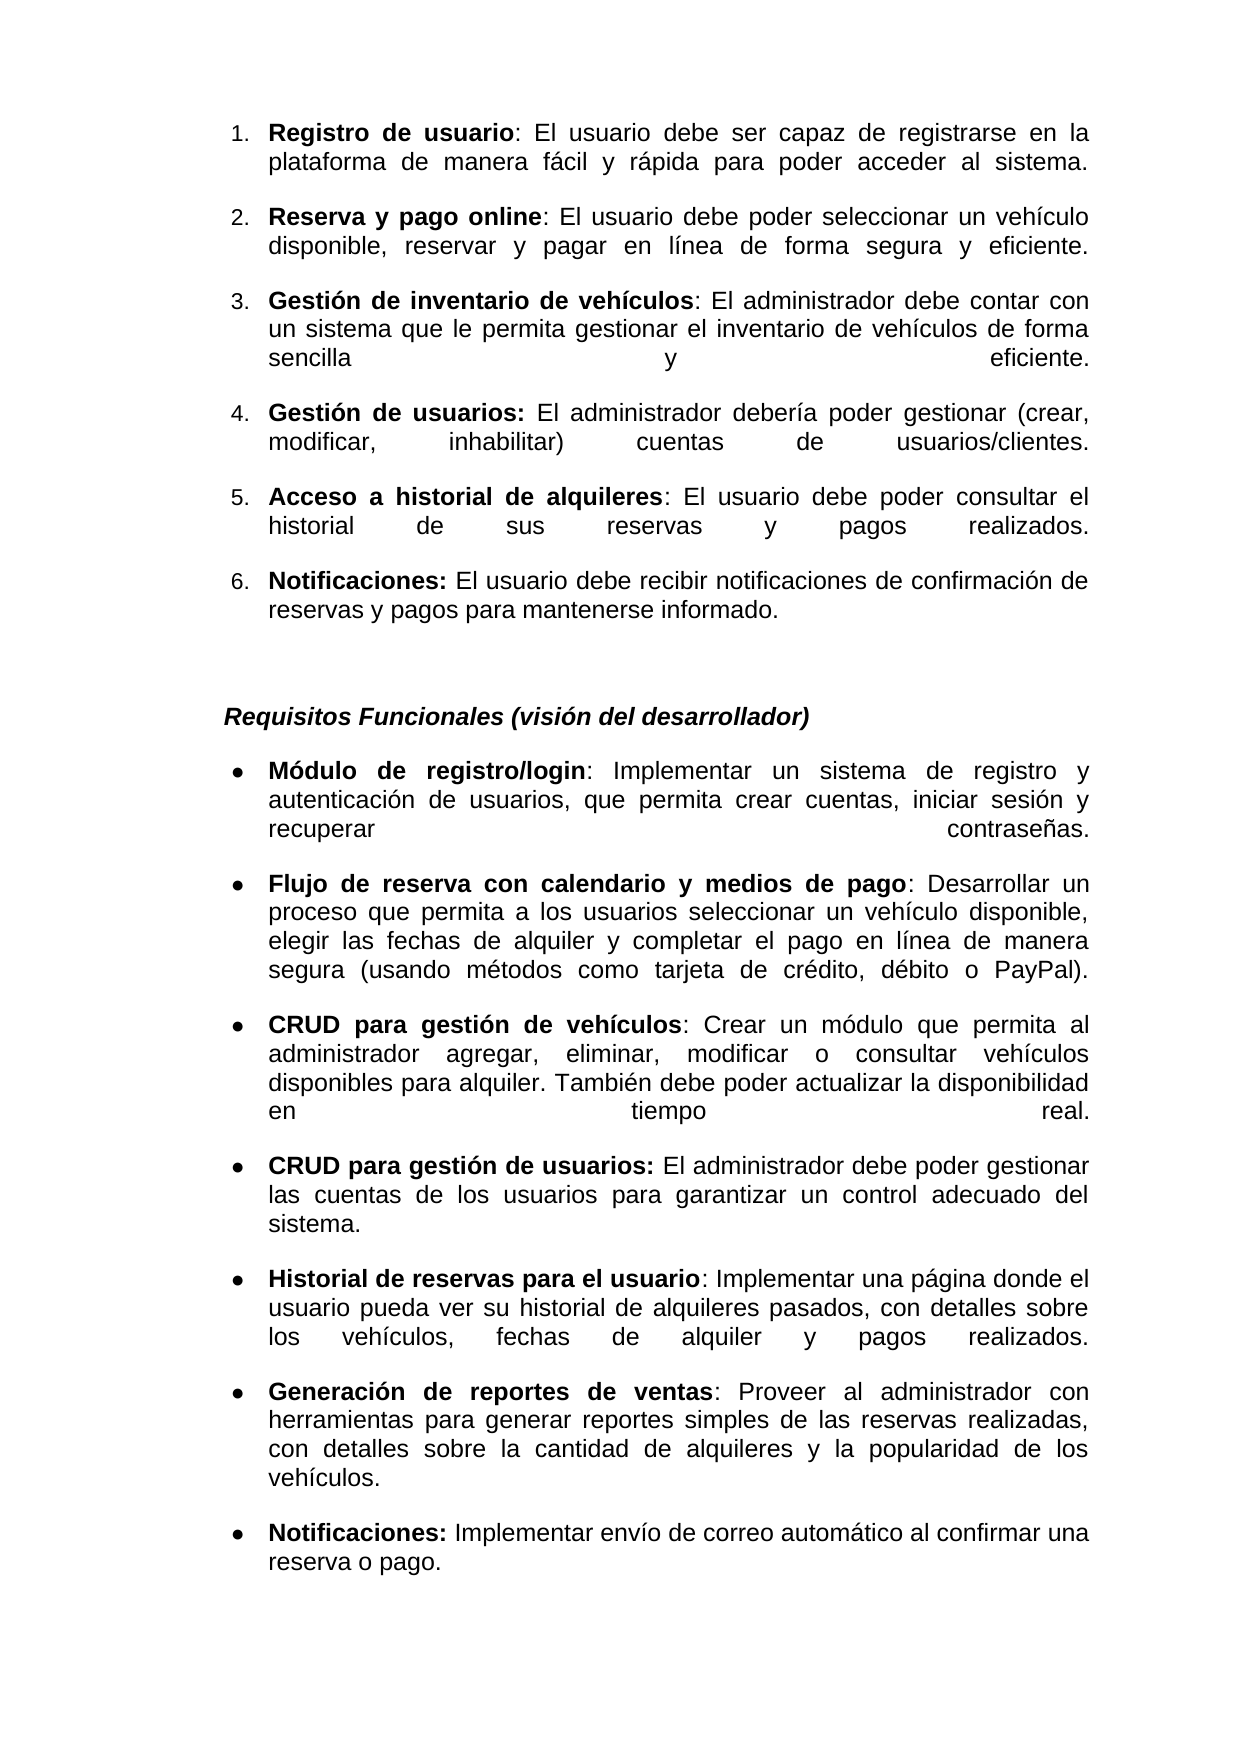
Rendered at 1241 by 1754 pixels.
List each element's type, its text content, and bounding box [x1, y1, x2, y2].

list Reserva y pago online: El usuario debe poder seleccionar un vehículo disponible, reservar y pagar en línea de forma segura y eficiente. [231, 202, 1090, 286]
list Flujo de reserva con calendario y medios de pago: Desarrollar un proceso que permita a los usuarios seleccionar un vehículo disponible, elegir las fechas de alquiler y completar el pago en línea de manera segura (usando métodos como tarjeta de crédito, débito o PayPal). [231, 869, 1090, 1010]
list Módulo de registro/login: Implementar un sistema de registro y autenticación de usuarios, que permita crear cuentas, iniciar sesión y recuperar contraseñas. [231, 756, 1090, 869]
list Gestión de inventario de vehículos: El administrador debe contar con un sistema que le permita gestionar el inventario de vehículos de forma sencilla y eficiente. [231, 286, 1090, 398]
list Registro de usuario: El usuario debe ser capaz de registrarse en la plataforma de manera fácil y rápida para poder acceder al sistema. [231, 118, 1090, 202]
list Gestión de usuarios: El administrador debería poder gestionar (crear, modificar, inhabilitar) cuentas de usuarios/clientes. [231, 398, 1090, 482]
list Notificaciones: El usuario debe recibir notificaciones de confirmación de reservas y pagos para mantenerse informado. [231, 566, 1090, 623]
list Generación de reportes de ventas: Proveer al administrador con herramientas para generar reportes simples de las reservas realizadas, con detalles sobre la cantidad de alquileres y la popularidad de los vehículos. [231, 1377, 1090, 1518]
list Notificaciones: Implementar envío de correo automático al confirmar una reserva o pago. [231, 1518, 1090, 1575]
list CRUD para gestión de vehículos: Crear un módulo que permita al administrador agregar, eliminar, modificar o consultar vehículos disponibles para alquiler. También debe poder actualizar la disponibilidad en tiempo real. [231, 1010, 1090, 1151]
list CRUD para gestión de usuarios: El administrador debe poder gestionar las cuentas de los usuarios para garantizar un control adecuado del sistema. [231, 1151, 1090, 1264]
list Acceso a historial de alquileres: El usuario debe poder consultar el historial de sus reservas y pagos realizados. [231, 482, 1090, 566]
subtitle Requisitos Funcionales (visión del desarrollador) [224, 702, 1090, 731]
list Historial de reservas para el usuario: Implementar una página donde el usuario pueda ver su historial de alquileres pasados, con detalles sobre los vehículos, fechas de alquiler y pagos realizados. [231, 1264, 1090, 1377]
